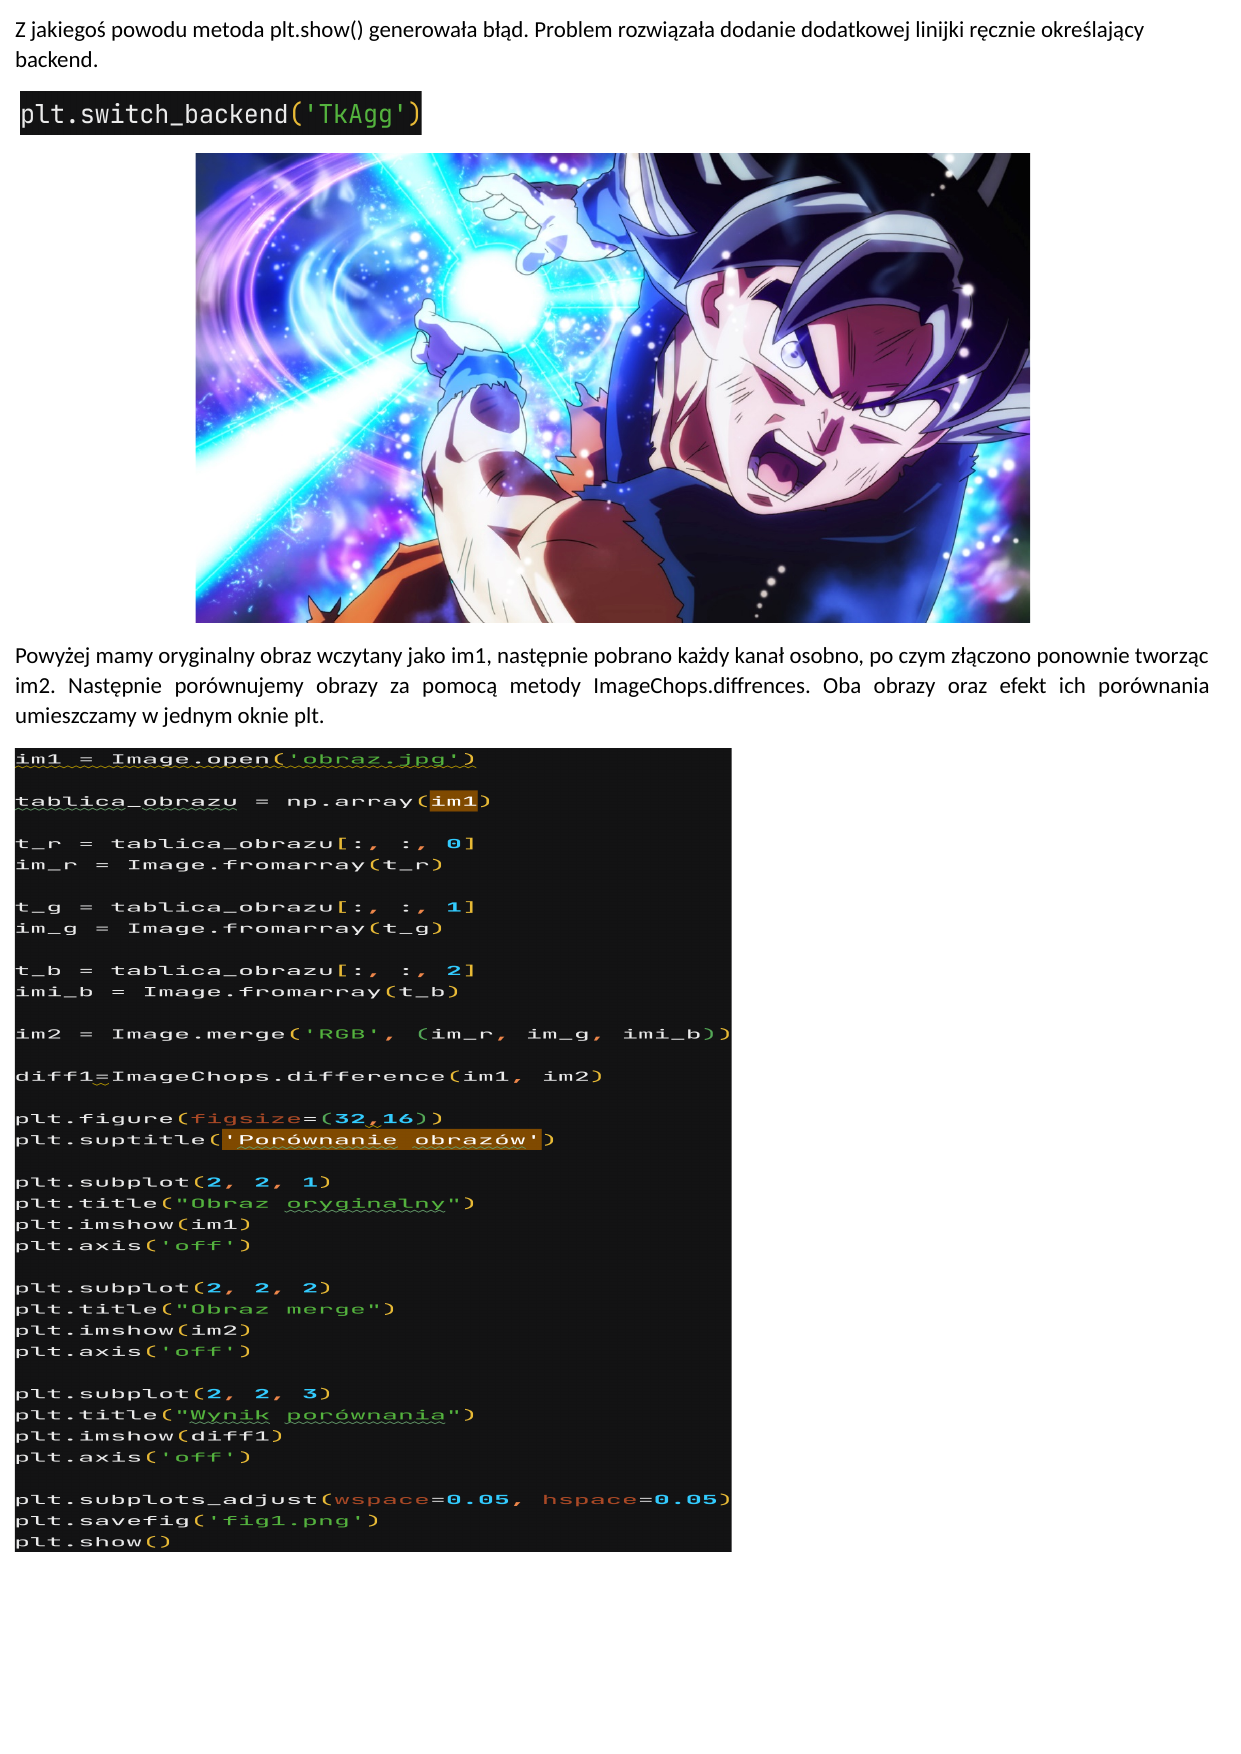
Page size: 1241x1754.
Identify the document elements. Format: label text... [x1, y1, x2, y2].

text Z jakiegoś powodu metoda plt.show() generowała błąd. Problem rozwiązała dodanie dodatkowej linijki ręcznie określający backend. [15, 15, 1211, 73]
picture [20, 91, 422, 135]
text Powyżej mamy oryginalny obraz wczytany jako im1, następnie pobrano każdy kanał osobno, po czym złączono ponownie tworząc im2. Następnie porównujemy obrazy za pomocą metody ImageChops.diffrences. Oba obrazy oraz efekt ich porównania umieszczamy w jednym oknie plt. [15, 641, 1211, 730]
picture [195, 153, 1030, 623]
picture [14, 748, 732, 1552]
